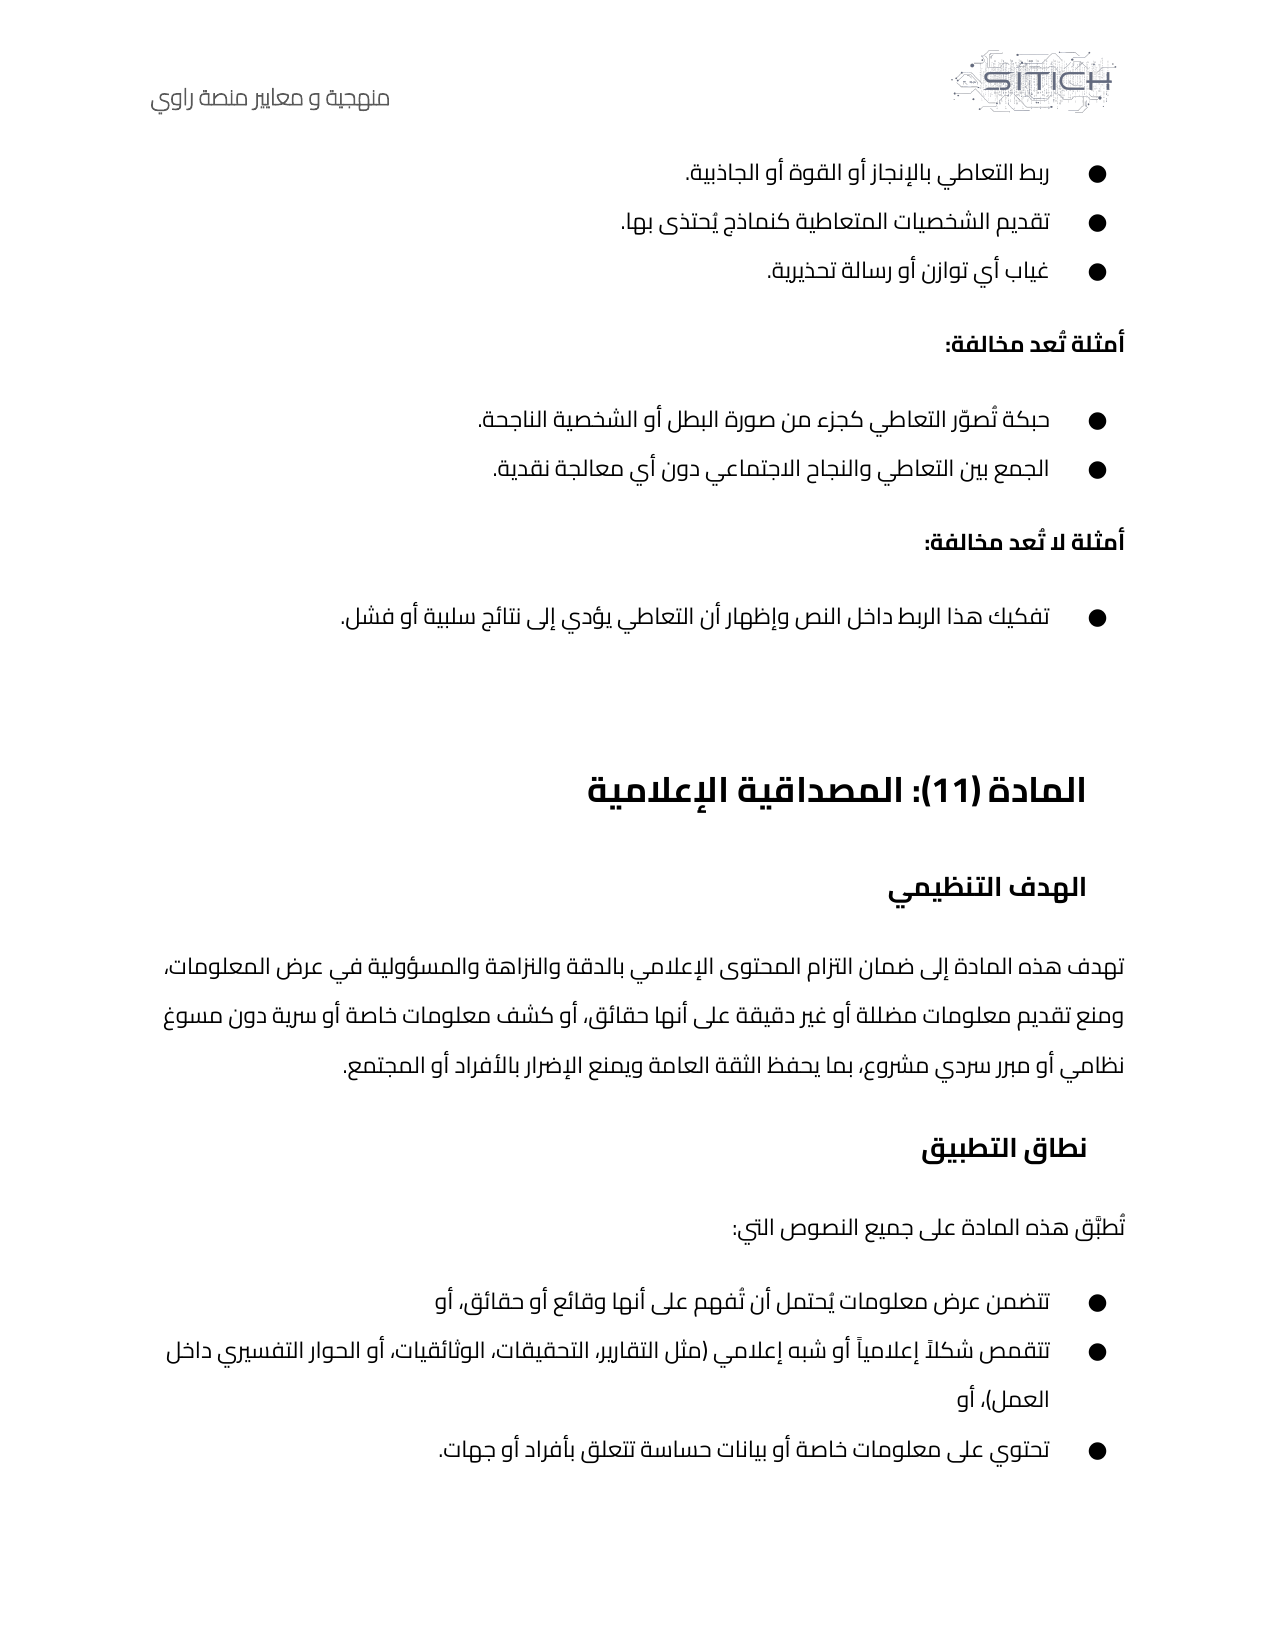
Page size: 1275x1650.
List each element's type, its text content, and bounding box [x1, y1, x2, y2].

list ربط التعاطي بالإنجاز أو القوة أو الجاذبية. [150, 150, 1087, 193]
subtitle نطاق التطبيق [150, 1122, 1087, 1172]
subtitle المادة (11): المصداقية الإعلامية [150, 756, 1087, 822]
list تتقمص شكلاً إعلامياً أو شبه إعلامي (مثل التقارير، التحقيقات، الوثائقيات، أو الحوار التفسيري داخل العمل)، أو [150, 1328, 1087, 1421]
text تهدف هذه المادة إلى ضمان التزام المحتوى الإعلامي بالدقة والنزاهة والمسؤولية في عرض المعلومات، ومنع تقديم معلومات مضللة أو غير دقيقة على أنها حقائق، أو كشف معلومات خاصة أو سرية دون مسوغ نظامي أو مبرر سردي مشروع، بما يحفظ الثقة العامة ويمنع الإضرار بالأفراد أو المجتمع. [150, 945, 1125, 1086]
text أمثلة تُعد مخالفة: [150, 323, 1125, 366]
list تفكيك هذا الربط داخل النص وإظهار أن التعاطي يؤدي إلى نتائج سلبية أو فشل. [150, 595, 1087, 638]
subtitle الهدف التنظيمي [150, 861, 1087, 912]
list الجمع بين التعاطي والنجاح الاجتماعي دون أي معالجة نقدية. [150, 446, 1087, 489]
list تقديم الشخصيات المتعاطية كنماذج يُحتذى بها. [150, 199, 1087, 242]
list تحتوي على معلومات خاصة أو بيانات حساسة تتعلق بأفراد أو جهات. [150, 1427, 1087, 1470]
list غياب أي توازن أو رسالة تحذيرية. [150, 248, 1087, 291]
text أمثلة لا تُعد مخالفة: [150, 521, 1125, 563]
list حبكة تُصوّر التعاطي كجزء من صورة البطل أو الشخصية الناجحة. [150, 397, 1087, 440]
text تُطبَّق هذه المادة على جميع النصوص التي: [150, 1205, 1125, 1248]
list تتضمن عرض معلومات يُحتمل أن تُفهم على أنها وقائع أو حقائق، أو [150, 1279, 1087, 1322]
